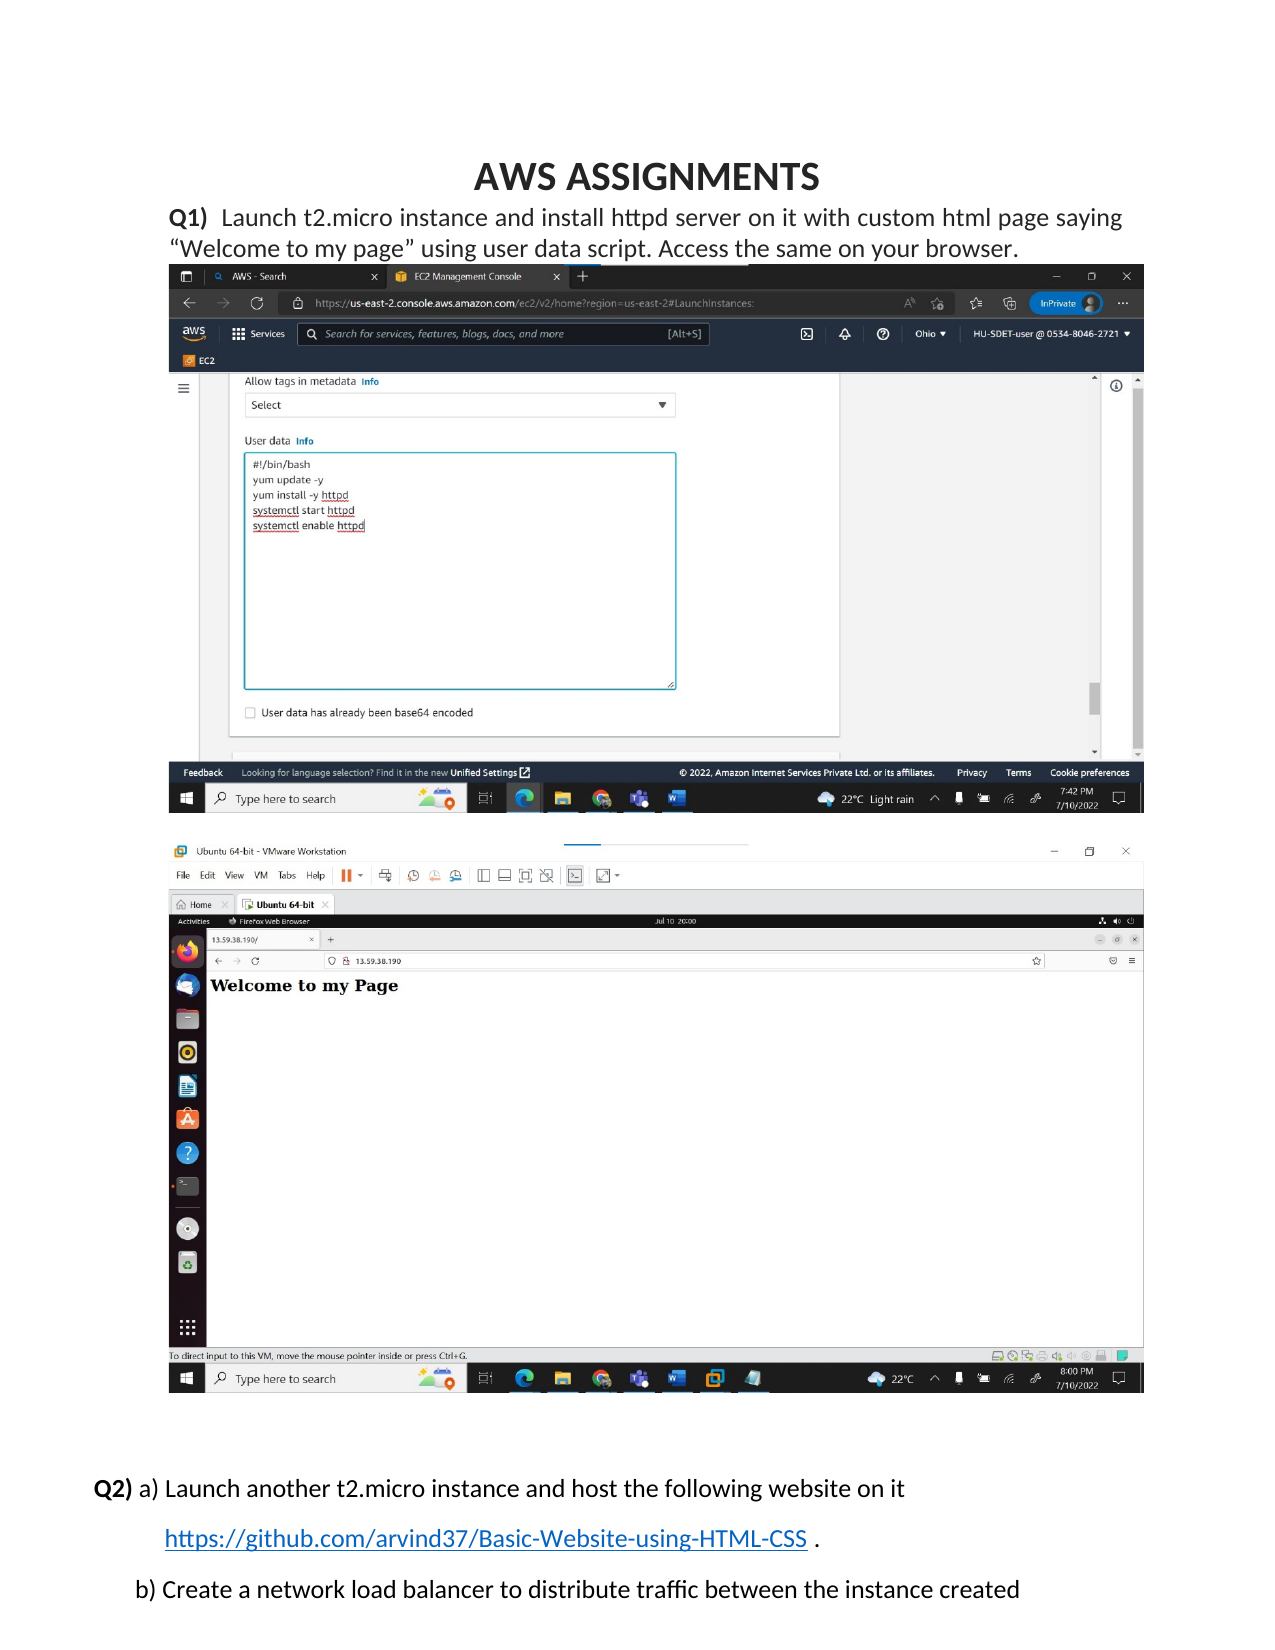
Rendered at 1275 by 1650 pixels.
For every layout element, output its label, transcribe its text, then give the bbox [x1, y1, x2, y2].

text https://github.com/arvind37/Basic-Website-using-HTML-CSS . [94, 1523, 1125, 1554]
text Q2) a) Launch another t2.micro instance and host the following website on it [94, 1472, 1125, 1503]
picture [168, 264, 1144, 813]
text AWS ASSIGNMENTS [169, 150, 1125, 201]
text b) Create a network load balancer to distribute traffic between the instance created [94, 1573, 1125, 1605]
text Q1) Launch t2.micro instance and install httpd server on it with custom html page saying “Welcome to my page” using user data script. Access the same on your browser. [169, 201, 1125, 264]
picture [168, 844, 1144, 1393]
